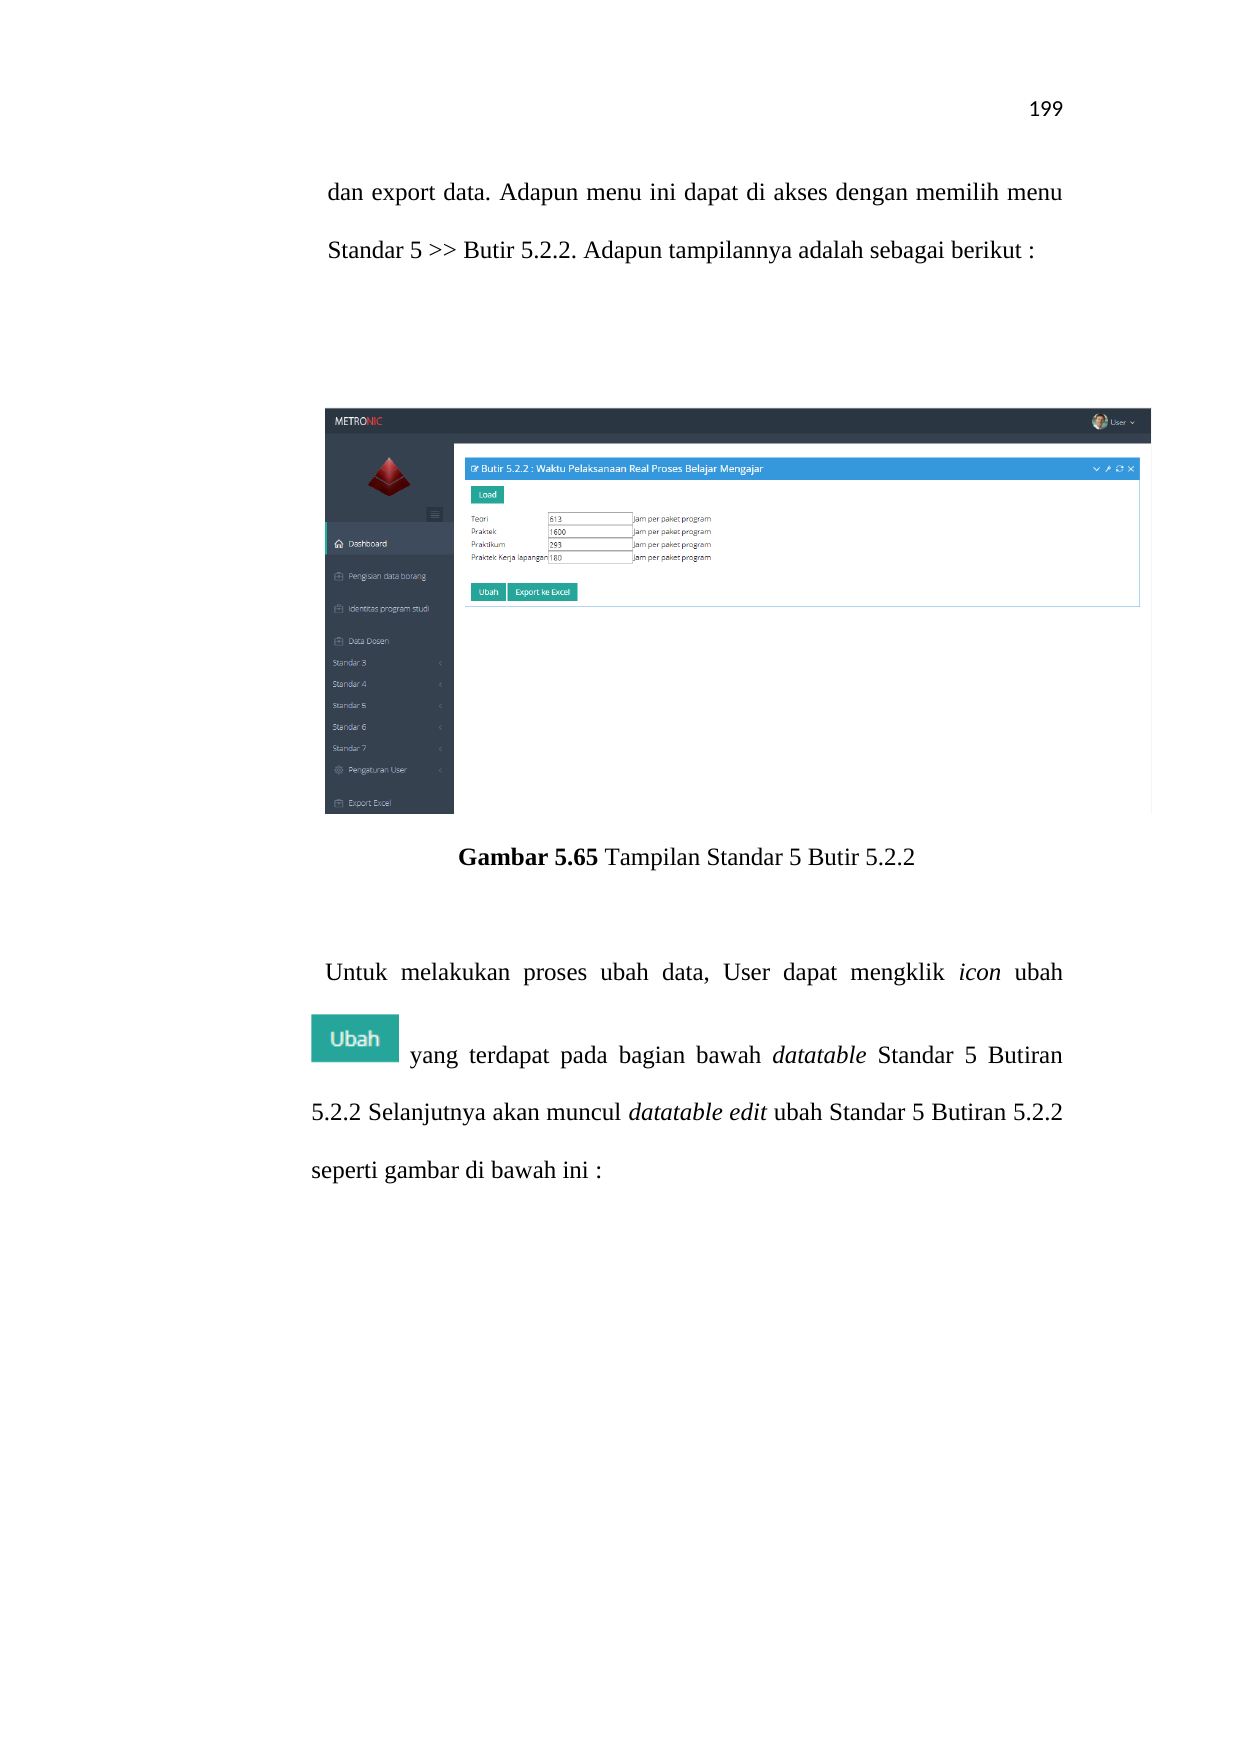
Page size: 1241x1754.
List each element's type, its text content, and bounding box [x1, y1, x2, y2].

text Gambar 5.65 Tampilan Standar 5 Butir 5.2.2 [236, 842, 1063, 870]
picture [325, 407, 1152, 814]
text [327, 177, 1063, 263]
picture [311, 1013, 399, 1064]
text Untuk melakukan proses ubah data, User dapat mengklik icon ubah yang terdapat pada bagian bawah datatable Standar 5 Butiran 5.2.2 Selanjutnya akan muncul datatable edit ubah Standar 5 Butiran 5.2.2 seperti gambar di bawah ini : [311, 957, 1063, 1184]
